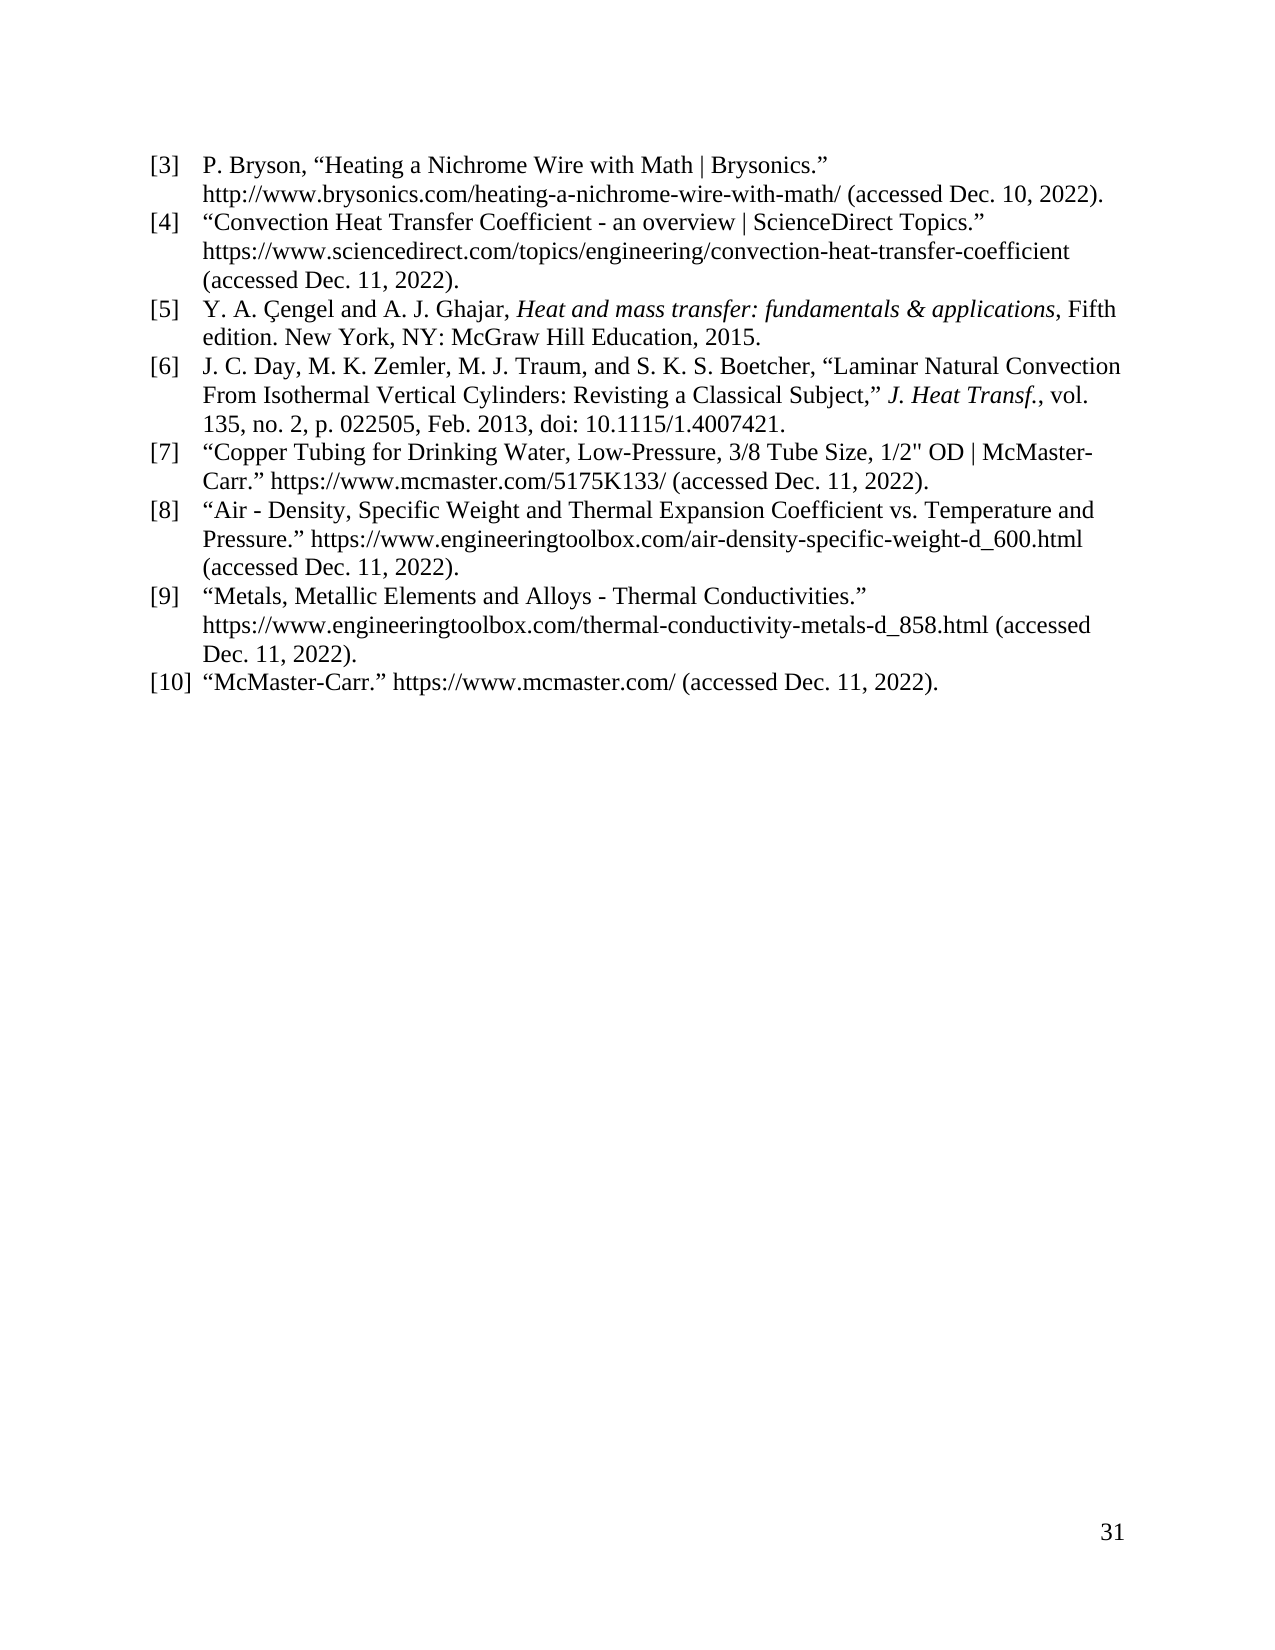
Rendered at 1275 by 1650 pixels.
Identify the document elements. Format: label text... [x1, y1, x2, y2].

text [8] “Air - Density, Specific Weight and Thermal Expansion Coefficient vs. Temperature and Pressure.” https://www.engineeringtoolbox.com/air-density-specific-weight-d_600.html (accessed Dec. 11, 2022). [150, 495, 1125, 581]
text [3] P. Bryson, “Heating a Nichrome Wire with Math | Brysonics.” http://www.brysonics.com/heating-a-nichrome-wire-with-math/ (accessed Dec. 10, 2022). [150, 150, 1125, 207]
text [5] Y. A. Çengel and A. J. Ghajar, Heat and mass transfer: fundamentals & applications, Fifth edition. New York, NY: McGraw Hill Education, 2015. [150, 294, 1125, 351]
text [6] J. C. Day, M. K. Zemler, M. J. Traum, and S. K. S. Boetcher, “Laminar Natural Convection From Isothermal Vertical Cylinders: Revisting a Classical Subject,” J. Heat Transf., vol. 135, no. 2, p. 022505, Feb. 2013, doi: 10.1115/1.4007421. [150, 351, 1125, 437]
text [7] “Copper Tubing for Drinking Water, Low-Pressure, 3/8 Tube Size, 1/2" OD | McMaster-Carr.” https://www.mcmaster.com/5175K133/ (accessed Dec. 11, 2022). [150, 437, 1125, 495]
text [9] “Metals, Metallic Elements and Alloys - Thermal Conductivities.” https://www.engineeringtoolbox.com/thermal-conductivity-metals-d_858.html (accessed Dec. 11, 2022). [150, 581, 1125, 667]
text [4] “Convection Heat Transfer Coefficient - an overview | ScienceDirect Topics.” https://www.sciencedirect.com/topics/engineering/convection-heat-transfer-coefficient (accessed Dec. 11, 2022). [150, 207, 1125, 294]
text [10] “McMaster-Carr.” https://www.mcmaster.com/ (accessed Dec. 11, 2022). [150, 667, 1125, 696]
